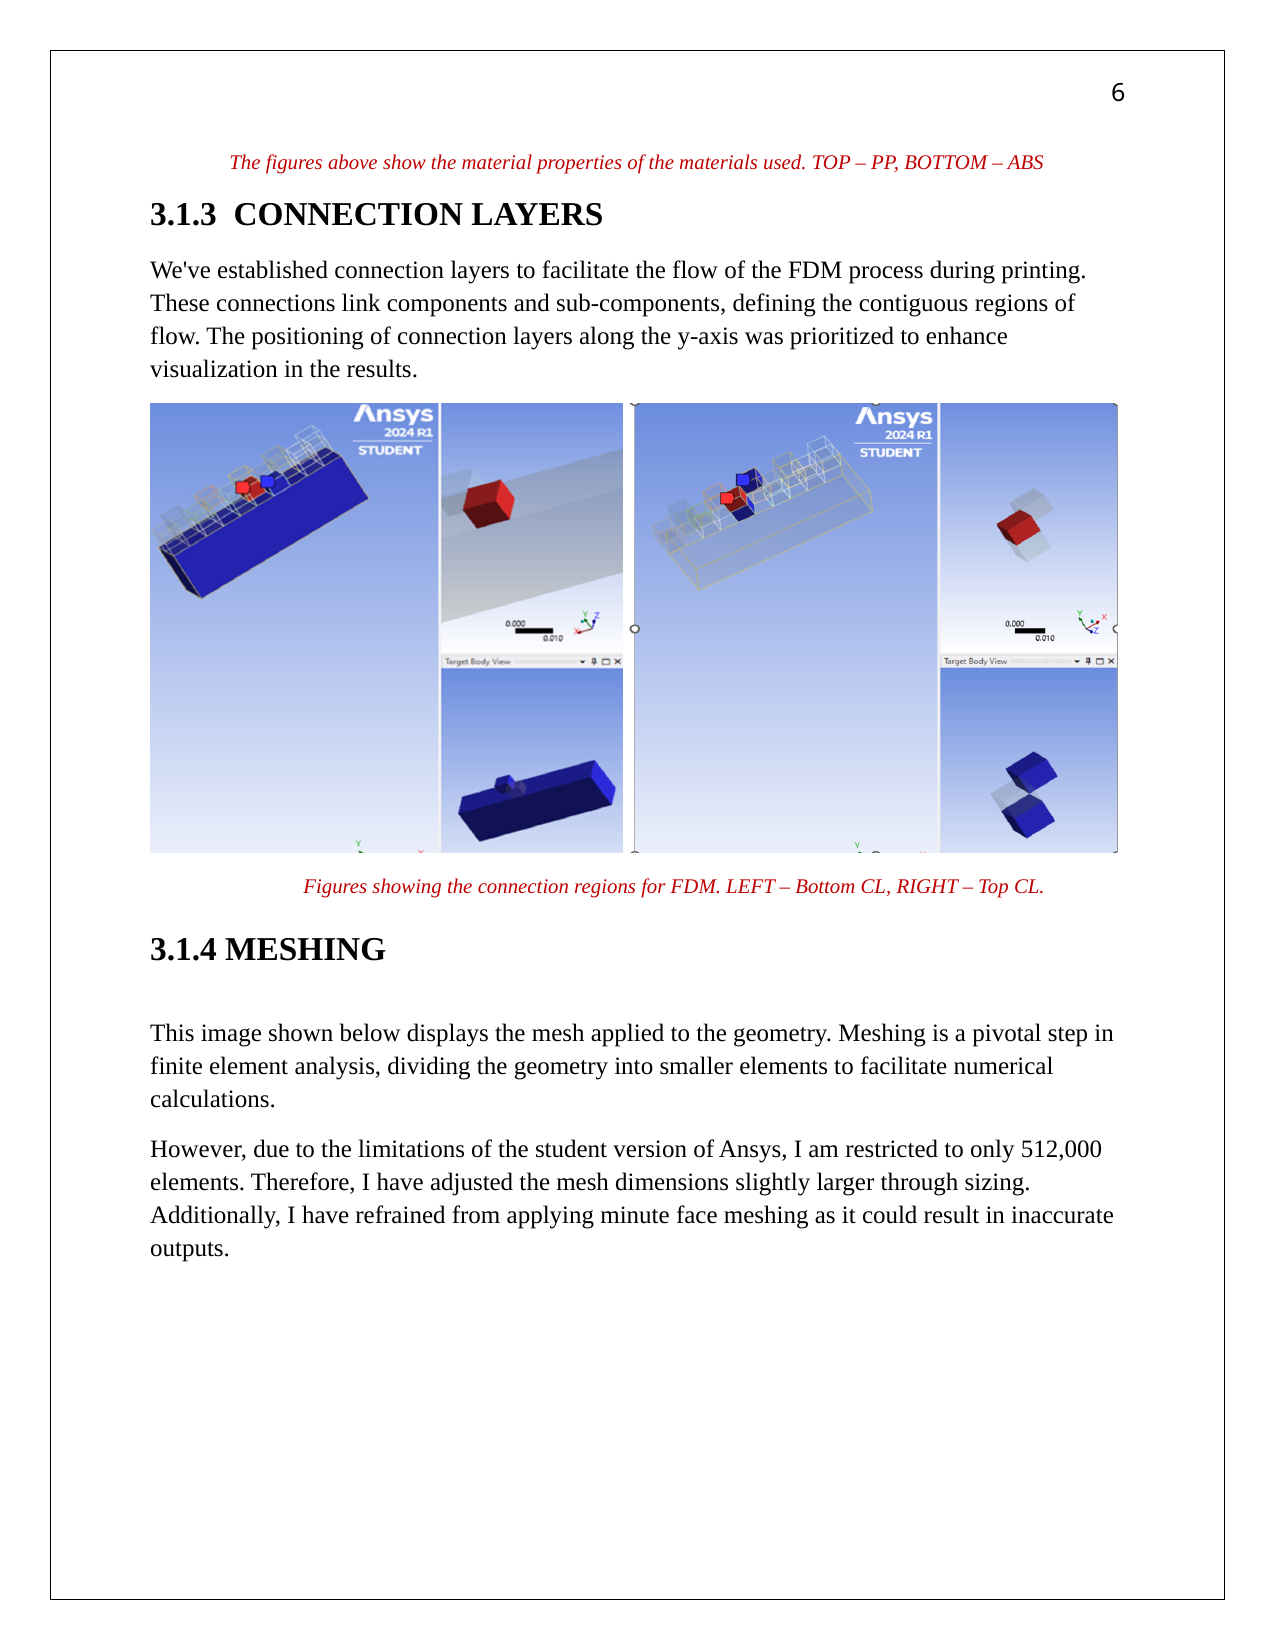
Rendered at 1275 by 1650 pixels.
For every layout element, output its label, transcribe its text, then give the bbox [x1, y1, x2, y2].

text This image shown below displays the mesh applied to the geometry. Meshing is a pivotal step in finite element analysis, dividing the geometry into smaller elements to facilitate numerical calculations. [150, 1018, 1125, 1113]
text However, due to the limitations of the student version of Ansys, I am restricted to only 512,000 elements. Therefore, I have adjusted the mesh dimensions slightly larger through sizing. Additionally, I have refrained from applying minute face meshing as it could result in inaccurate outputs. [150, 1134, 1125, 1262]
list MESHING [150, 930, 1125, 968]
picture [150, 403, 1118, 853]
text We've established connection layers to facilitate the flow of the FDM process during printing. These connections link components and sub-components, defining the contiguous regions of flow. The positioning of connection layers along the y-axis was prioritized to enhance visualization in the results. [150, 255, 1125, 383]
list Figures showing the connection regions for FDM. LEFT – Bottom CL, RIGHT – Top CL. [225, 874, 1125, 898]
text The figures above show the material properties of the materials used. TOP – PP, BOTTOM – ABS [150, 150, 1125, 174]
list CONNECTION LAYERS [150, 194, 1125, 233]
